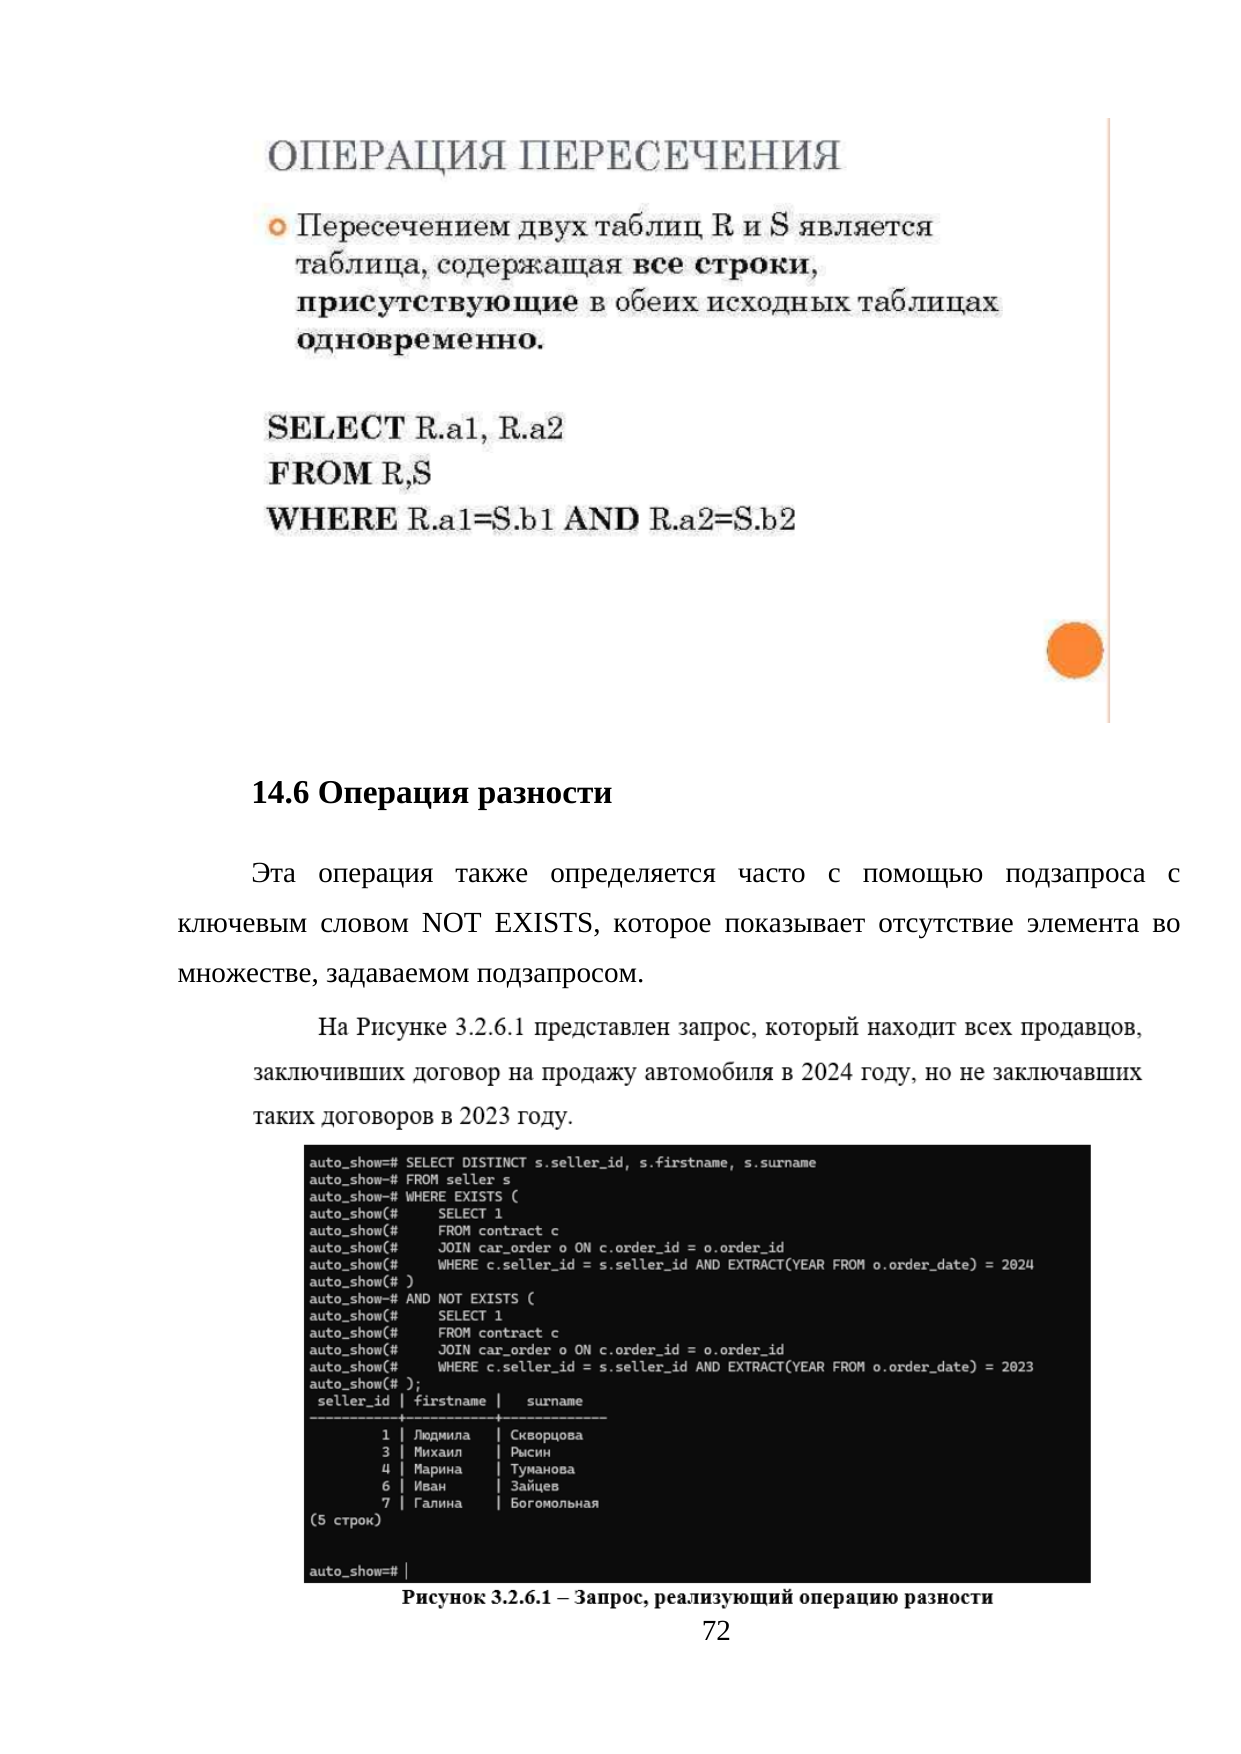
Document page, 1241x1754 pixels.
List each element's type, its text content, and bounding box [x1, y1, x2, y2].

picture [248, 118, 1111, 723]
picture [192, 1005, 1166, 1612]
subtitle 14.6 Операция разности [177, 772, 1181, 811]
text Эта операция также определяется часто с помощью подзапроса с ключевым словом NOT EXISTS, которое показывает отсутствие элемента во множестве, задаваемом подзапросом. [177, 855, 1181, 989]
